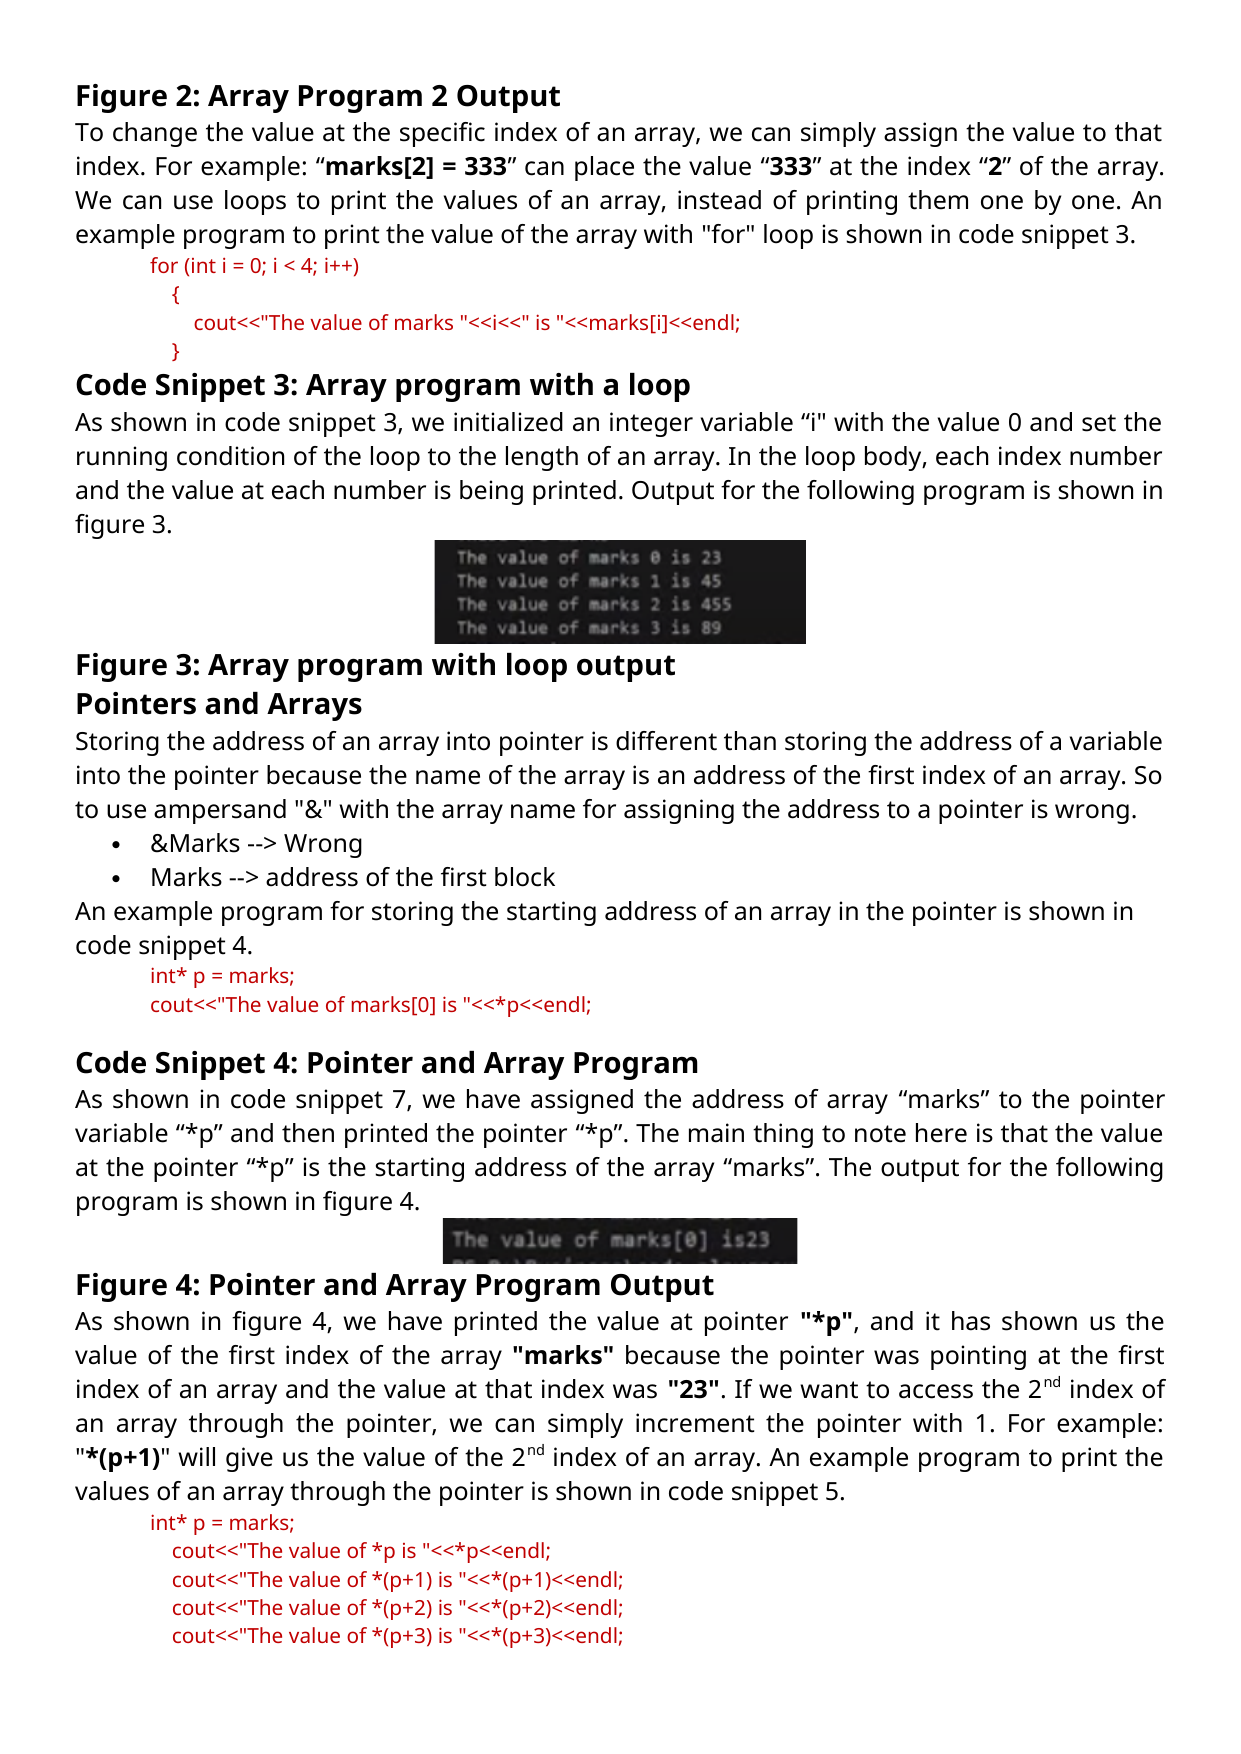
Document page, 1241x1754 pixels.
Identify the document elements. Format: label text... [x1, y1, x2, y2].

text As shown in code snippet 7, we have assigned the address of array “marks” to the pointer variable “*p” and then printed the pointer “*p”. The main thing to note here is that the value at the pointer “*p” is the starting address of the array “marks”. The output for the following program is shown in figure 4. [75, 1082, 1165, 1218]
text cout<<"The value of *(p+1) is "<<*(p+1)<<endl; [150, 1565, 1165, 1593]
subtitle Pointers and Arrays [75, 683, 1165, 723]
picture [442, 1218, 798, 1264]
text int* p = marks; [150, 962, 1165, 990]
picture [434, 540, 806, 644]
text cout<<"The value of *(p+2) is "<<*(p+2)<<endl; [150, 1593, 1165, 1622]
text An example program for storing the starting address of an array in the pointer is shown in code snippet 4. [75, 893, 1165, 962]
text Figure 2: Array Program 2 Output [75, 75, 1165, 115]
text cout<<"The value of *p is "<<*p<<endl; [150, 1536, 1165, 1565]
text int* p = marks; [150, 1508, 1165, 1536]
list &Marks --> Wrong [112, 825, 1165, 859]
text Code Snippet 4: Pointer and Array Program [75, 1042, 1165, 1082]
text Code Snippet 3: Array program with a loop [75, 365, 1165, 404]
text { [150, 279, 1165, 308]
list Marks --> address of the first block [112, 859, 1165, 893]
text Storing the address of an array into pointer is different than storing the address of a variable into the pointer because the name of the array is an address of the first index of an array. So to use ampersand "&" with the array name for assigning the address to a pointer is wrong. [75, 723, 1165, 825]
text As shown in code snippet 3, we initialized an integer variable “i" with the value 0 and set the running condition of the loop to the length of an array. In the loop body, each index number and the value at each number is being printed. Output for the following program is shown in figure 3. [75, 404, 1165, 541]
text for (int i = 0; i < 4; i++) [150, 251, 1165, 279]
text Figure 3: Array program with loop output [75, 644, 1165, 683]
text } [150, 336, 1165, 365]
text Figure 4: Pointer and Array Program Output [75, 1264, 1165, 1303]
text cout<<"The value of marks[0] is "<<*p<<endl; [150, 990, 1165, 1018]
text cout<<"The value of marks "<<i<<" is "<<marks[i]<<endl; [150, 308, 1165, 336]
text To change the value at the specific index of an array, we can simply assign the value to that index. For example: “marks[2] = 333” can place the value “333” at the index “2” of the array. We can use loops to print the values of an array, instead of printing them one by one. An example program to print the value of the array with "for" loop is shown in code snippet 3. [75, 115, 1165, 251]
text As shown in figure 4, we have printed the value at pointer "*p", and it has shown us the value of the first index of the array "marks" because the pointer was pointing at the first index of an array and the value at that index was "23". If we want to access the 2nd index of an array through the pointer, we can simply increment the pointer with 1. For example: "*(p+1)" will give us the value of the 2nd index of an array. An example program to print the values of an array through the pointer is shown in code snippet 5. [75, 1303, 1165, 1508]
text cout<<"The value of *(p+3) is "<<*(p+3)<<endl; [150, 1622, 1165, 1650]
